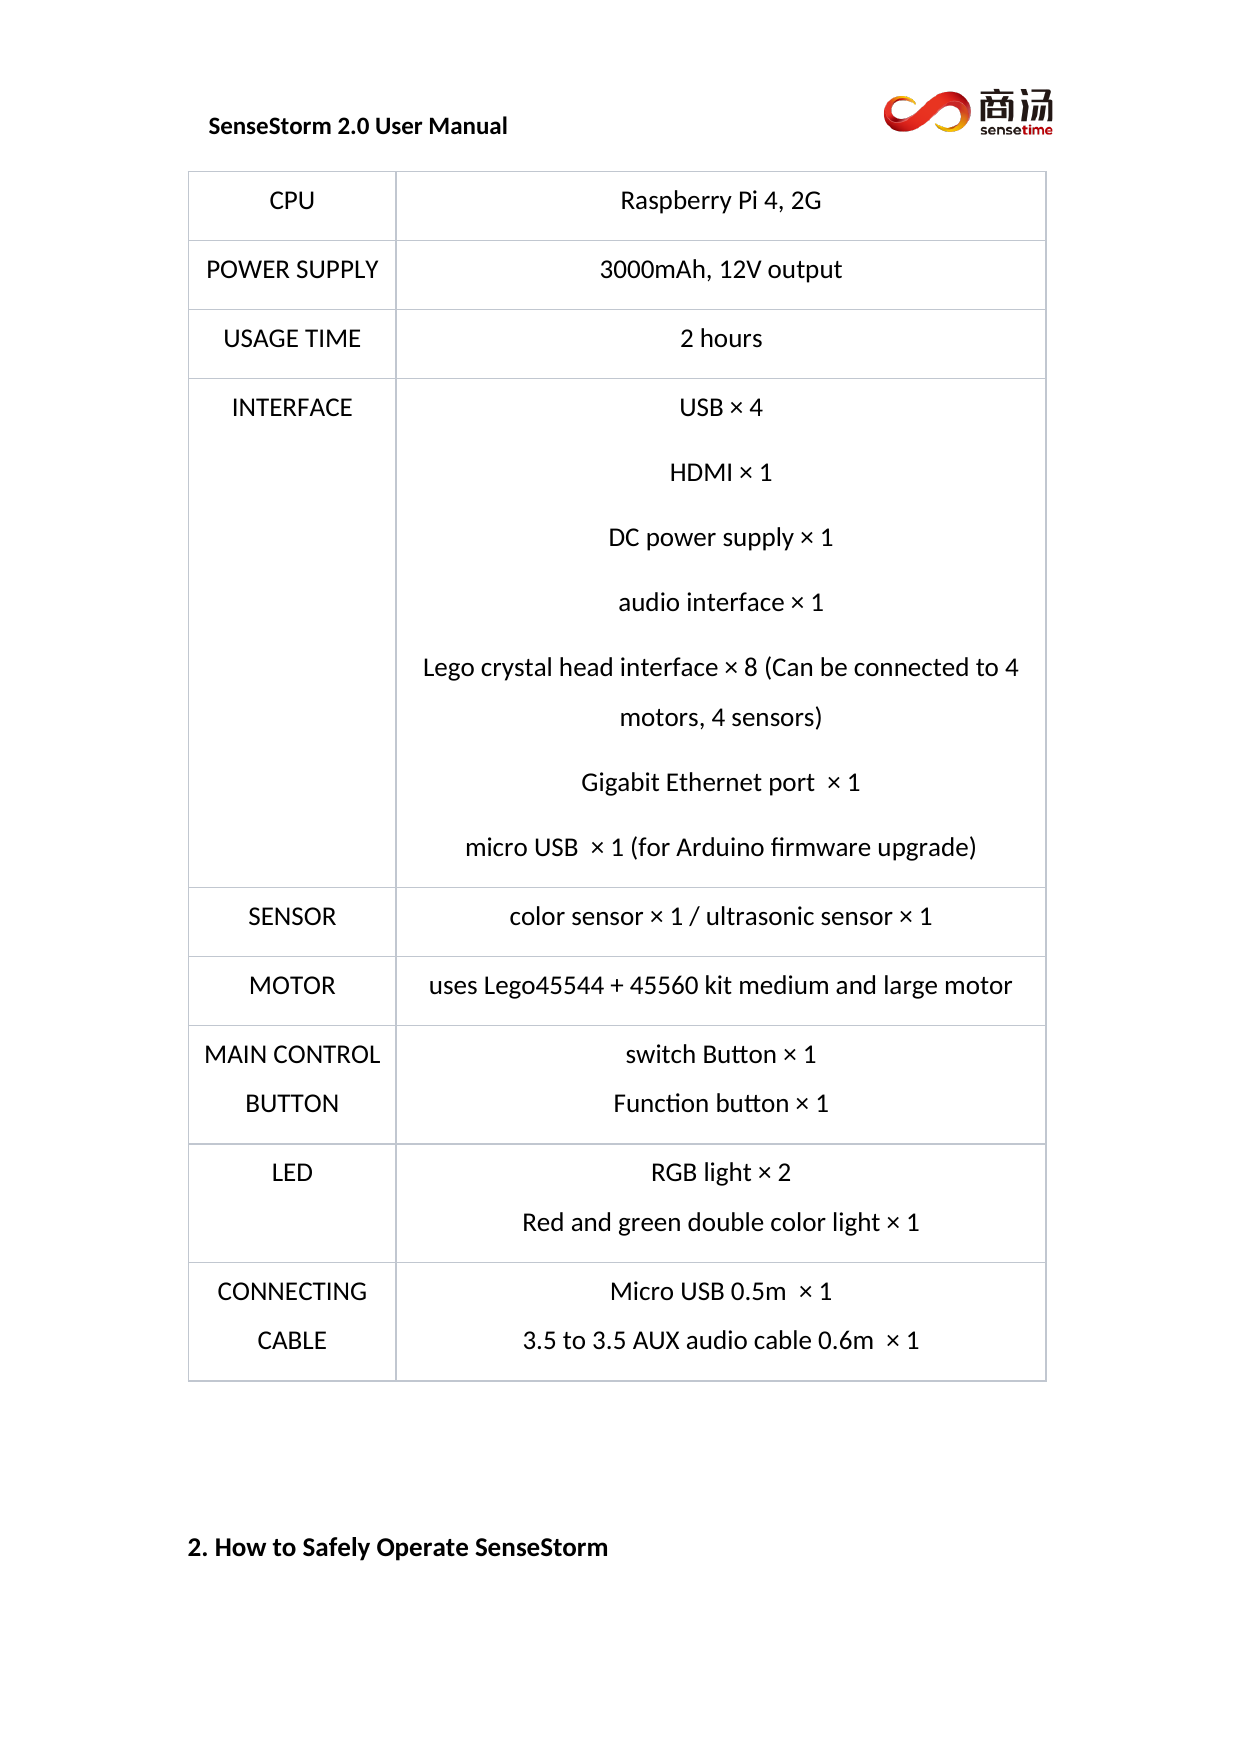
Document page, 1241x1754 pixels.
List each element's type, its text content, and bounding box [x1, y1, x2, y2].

table_cell SENSOR [189, 888, 395, 956]
table_cell USB × 4 HDMI × 1 DC power supply × 1 audio interface × 1 Lego crystal head interface × 8 (Can be connected to 4 motors, 4 sensors) Gigabit Ethernet port × 1 micro USB × 1 (for Arduino firmware upgrade) [397, 379, 1045, 887]
table_cell 3000mAh, 12V output [397, 241, 1045, 309]
table_cell MOTOR [189, 957, 395, 1024]
table_cell CONNECTING CABLE [189, 1263, 395, 1380]
table_cell RGB light × 2 Red and green double color light × 1 [397, 1145, 1045, 1261]
table_cell switch Button × 1 Function button × 1 [397, 1026, 1045, 1143]
table_cell Raspberry Pi 4, 2G [397, 172, 1045, 240]
table_cell INTERFACE [189, 379, 395, 887]
table_cell MAIN CONTROL BUTTON [189, 1026, 395, 1143]
table_cell Micro USB 0.5m × 1 3.5 to 3.5 AUX audio cable 0.6m × 1 [397, 1263, 1045, 1380]
table_cell POWER SUPPLY [189, 241, 395, 309]
table_cell LED [189, 1145, 395, 1261]
table_cell CPU [189, 172, 395, 240]
picture [883, 88, 1053, 135]
table_cell USAGE TIME [189, 310, 395, 378]
table_cell color sensor × 1 / ultrasonic sensor × 1 [397, 888, 1045, 956]
table_cell 2 hours [397, 310, 1045, 378]
table_cell uses Lego45544 + 45560 kit medium and large motor [397, 957, 1045, 1024]
text 2. How to Safely Operate SenseStorm [187, 1530, 1053, 1563]
